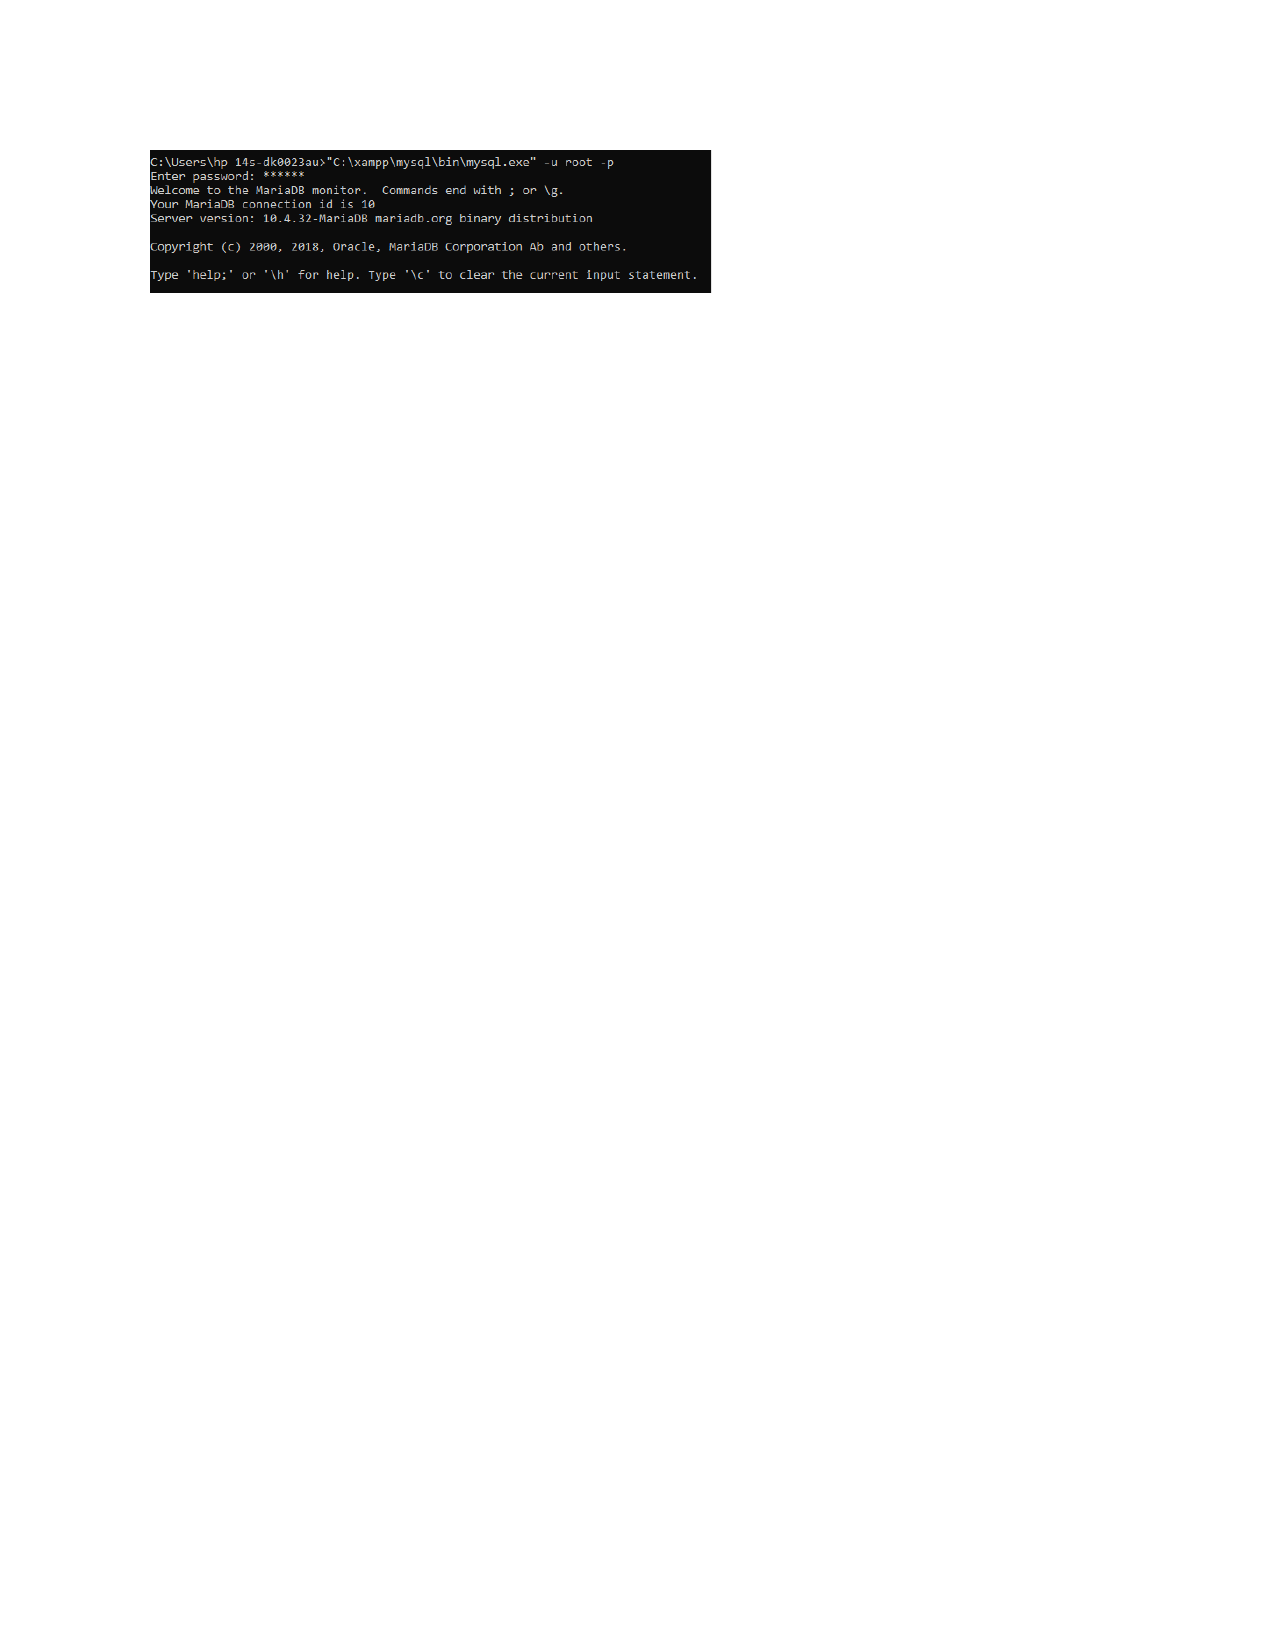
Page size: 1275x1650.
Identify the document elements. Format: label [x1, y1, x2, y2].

picture [150, 150, 712, 293]
